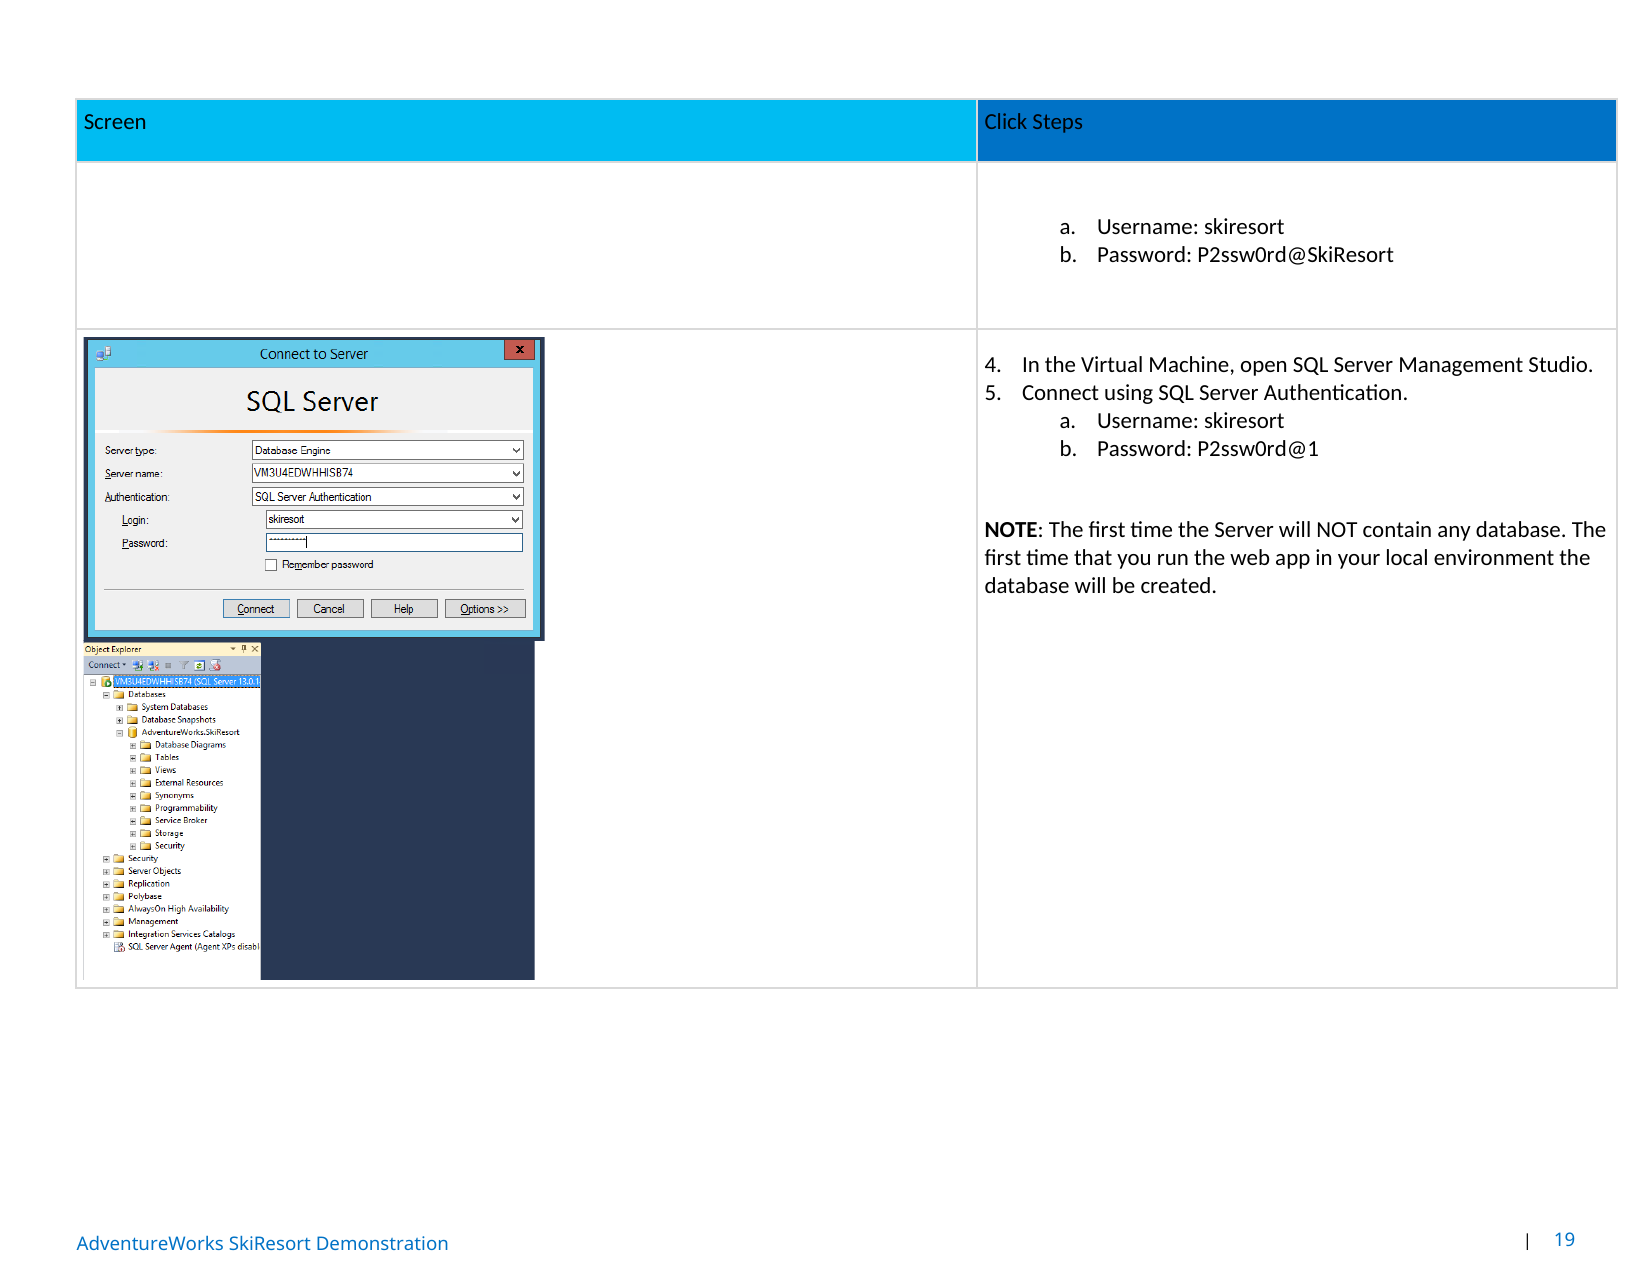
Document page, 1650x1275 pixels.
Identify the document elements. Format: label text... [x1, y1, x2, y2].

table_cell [978, 163, 1616, 328]
table_header Screen [77, 100, 976, 161]
picture [83, 337, 545, 980]
table_cell In the Virtual Machine, open SQL Server Management Studio. Connect using SQL Server Authentication. Username: skiresort Password: P2ssw0rd@1 NOTE: The first time the Server will NOT contain any database. The first time that you run the web app in your local environment the database will be created. [978, 330, 1616, 987]
table_header Click Steps [978, 100, 1616, 161]
table_cell [77, 330, 976, 987]
table_cell [77, 163, 976, 328]
